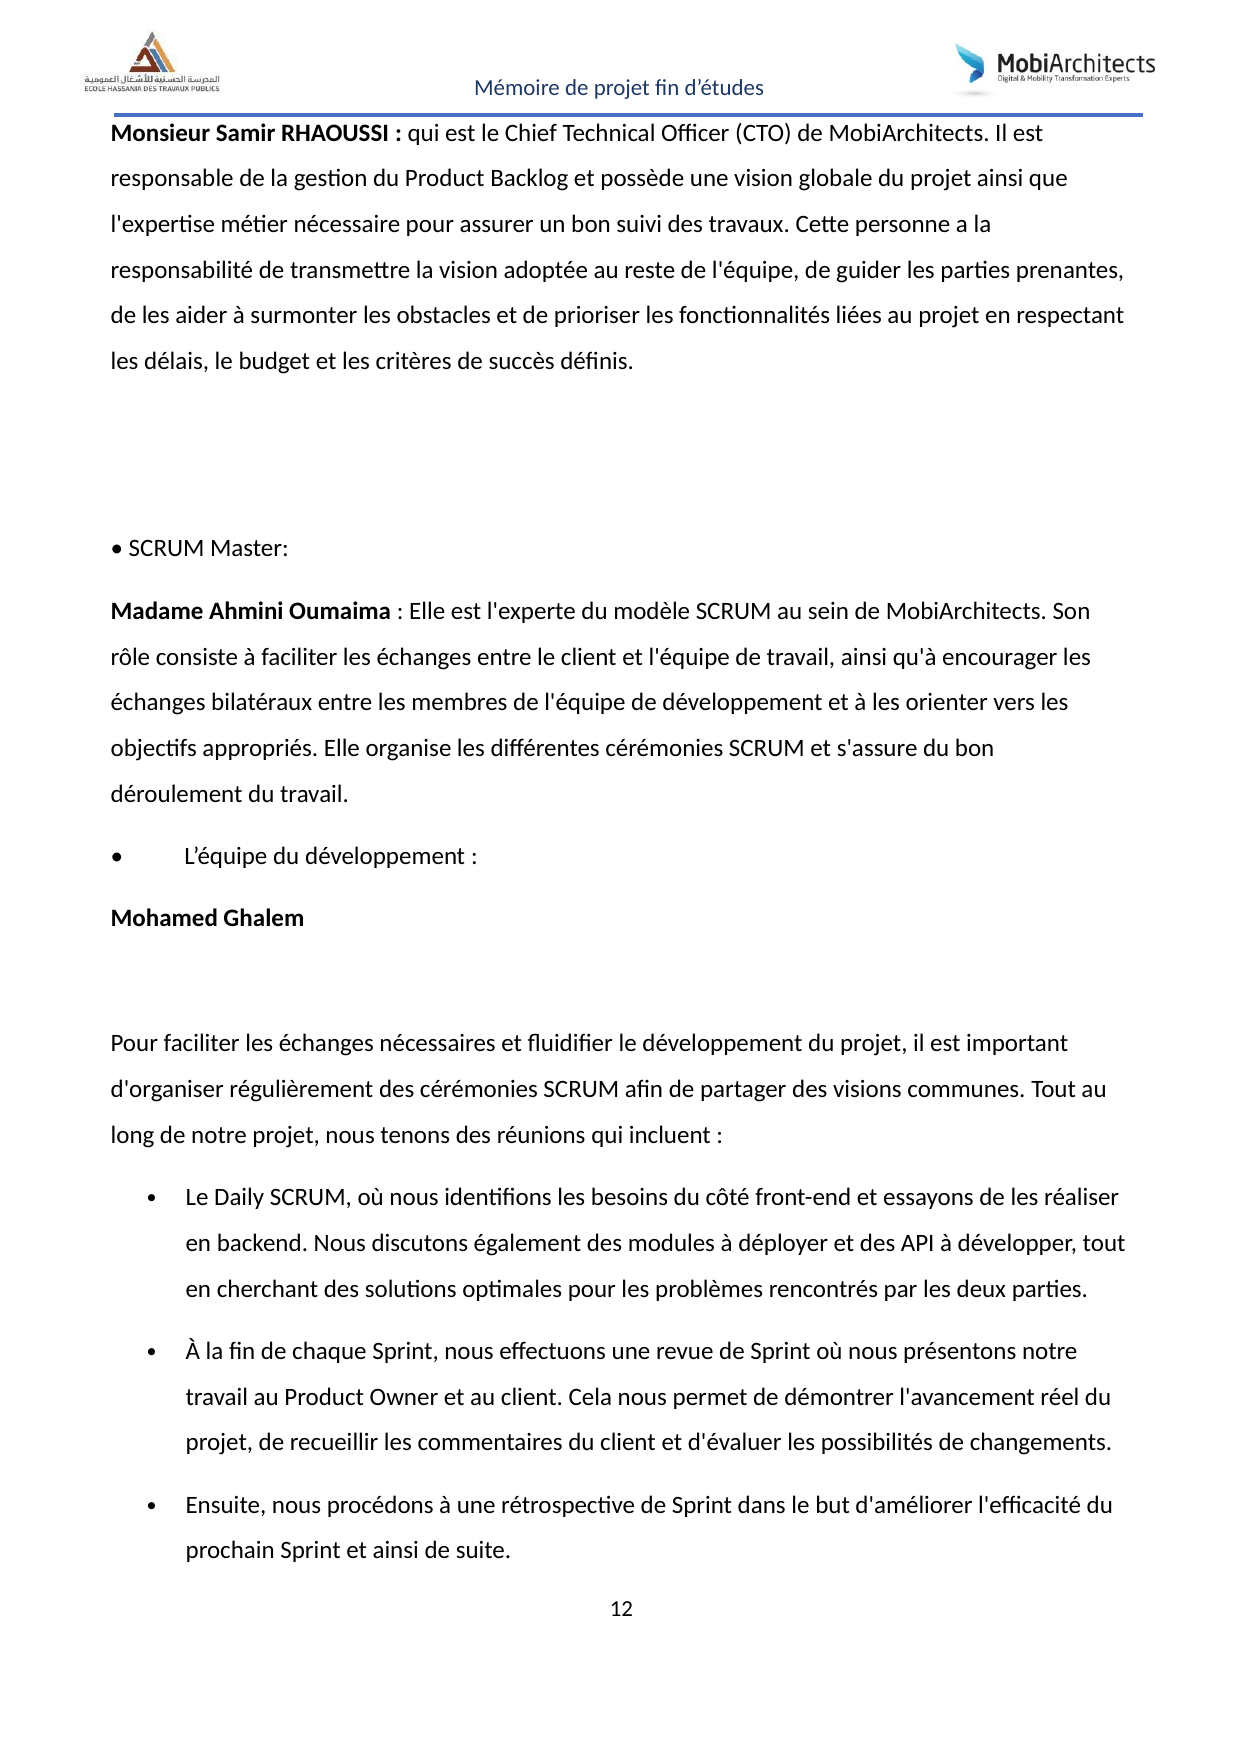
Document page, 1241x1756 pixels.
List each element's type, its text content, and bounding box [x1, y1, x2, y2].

text • L’équipe du développement : [110, 840, 1132, 871]
list Ensuite, nous procédons à une rétrospective de Sprint dans le but d'améliorer l'efficacité du prochain Sprint et ainsi de suite. [148, 1489, 1132, 1565]
list Le Daily SCRUM, où nous identifions les besoins du côté front-end et essayons de les réaliser en backend. Nous discutons également des modules à déployer et des API à développer, tout en cherchant des solutions optimales pour les problèmes rencontrés par les deux parties. [148, 1181, 1132, 1303]
text Mohamed Ghalem [110, 903, 1132, 933]
text • SCRUM Master: [110, 532, 1132, 563]
text Pour faciliter les échanges nécessaires et fluidifier le développement du projet, il est important d'organiser régulièrement des cérémonies SCRUM afin de partager des visions communes. Tout au long de notre projet, nous tenons des réunions qui incluent : [110, 1027, 1132, 1149]
picture [80, 30, 220, 93]
text Monsieur Samir RHAOUSSI : qui est le Chief Technical Officer (CTO) de MobiArchitects. Il est responsable de la gestion du Product Backlog et possède une vision globale du projet ainsi que l'expertise métier nécessaire pour assurer un bon suivi des travaux. Cette personne a la responsabilité de transmettre la vision adoptée au reste de l'équipe, de guider les parties prenantes, de les aider à surmonter les obstacles et de prioriser les fonctionnalités liées au projet en respectant les délais, le budget et les critères de succès définis. [110, 117, 1132, 376]
text Madame Ahmini Oumaima : Elle est l'experte du modèle SCRUM au sein de MobiArchitects. Son rôle consiste à faciliter les échanges entre le client et l'équipe de travail, ainsi qu'à encourager les échanges bilatéraux entre les membres de l'équipe de développement et à les orienter vers les objectifs appropriés. Elle organise les différentes cérémonies SCRUM et s'assure du bon déroulement du travail. [110, 595, 1132, 808]
list À la fin de chaque Sprint, nous effectuons une revue de Sprint où nous présentons notre travail au Product Owner et au client. Cela nous permet de démontrer l'avancement réel du projet, de recueillir les commentaires du client et d'évaluer les possibilités de changements. [148, 1335, 1132, 1457]
picture [952, 43, 1155, 98]
